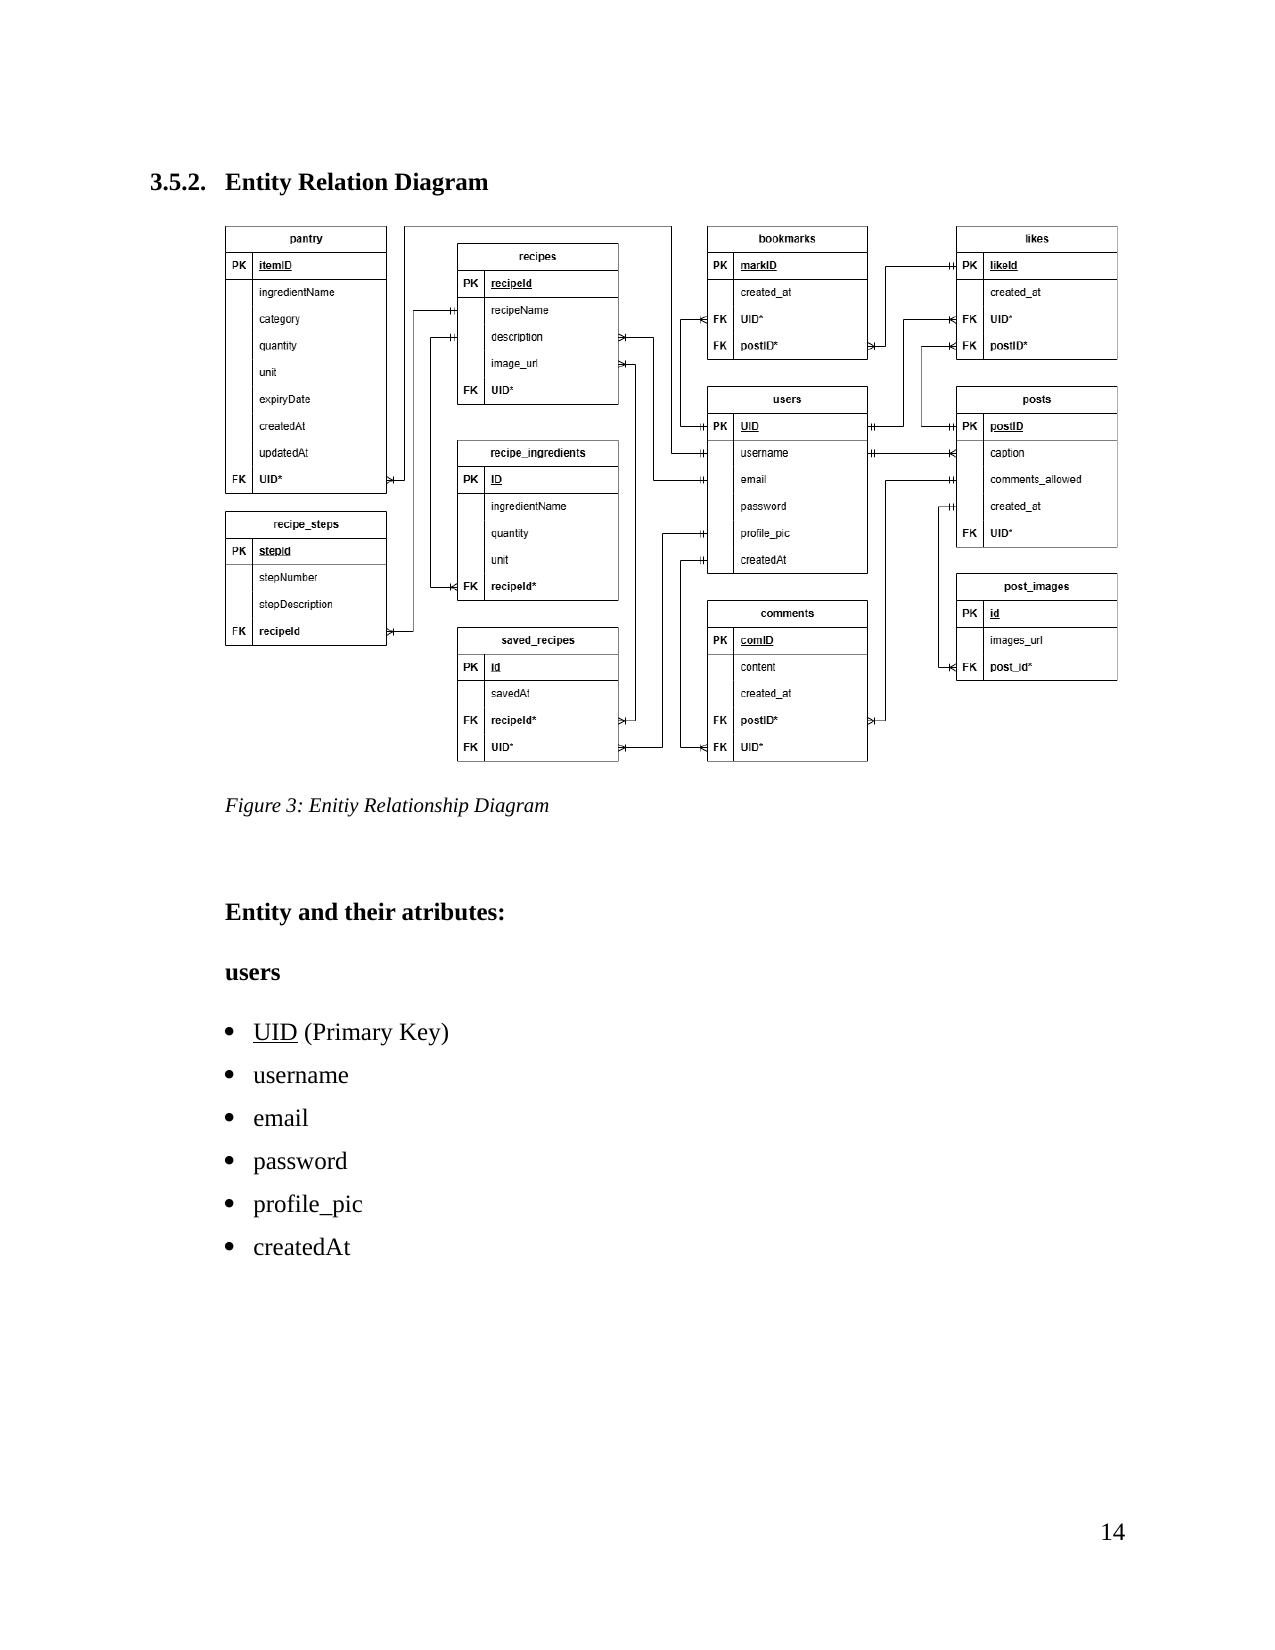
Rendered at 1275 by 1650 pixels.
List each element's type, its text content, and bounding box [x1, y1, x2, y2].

subtitle Entity Relation Diagram [150, 167, 1125, 195]
list profile_pic [225, 1189, 1125, 1218]
picture [225, 218, 1118, 762]
list email [225, 1103, 1125, 1132]
list createdAt [225, 1232, 1125, 1261]
list UID (Primary Key) [225, 1017, 1125, 1046]
list username [225, 1060, 1125, 1089]
list password [225, 1146, 1125, 1175]
text Entity and their atributes: [225, 897, 1125, 926]
text users [225, 957, 1125, 986]
